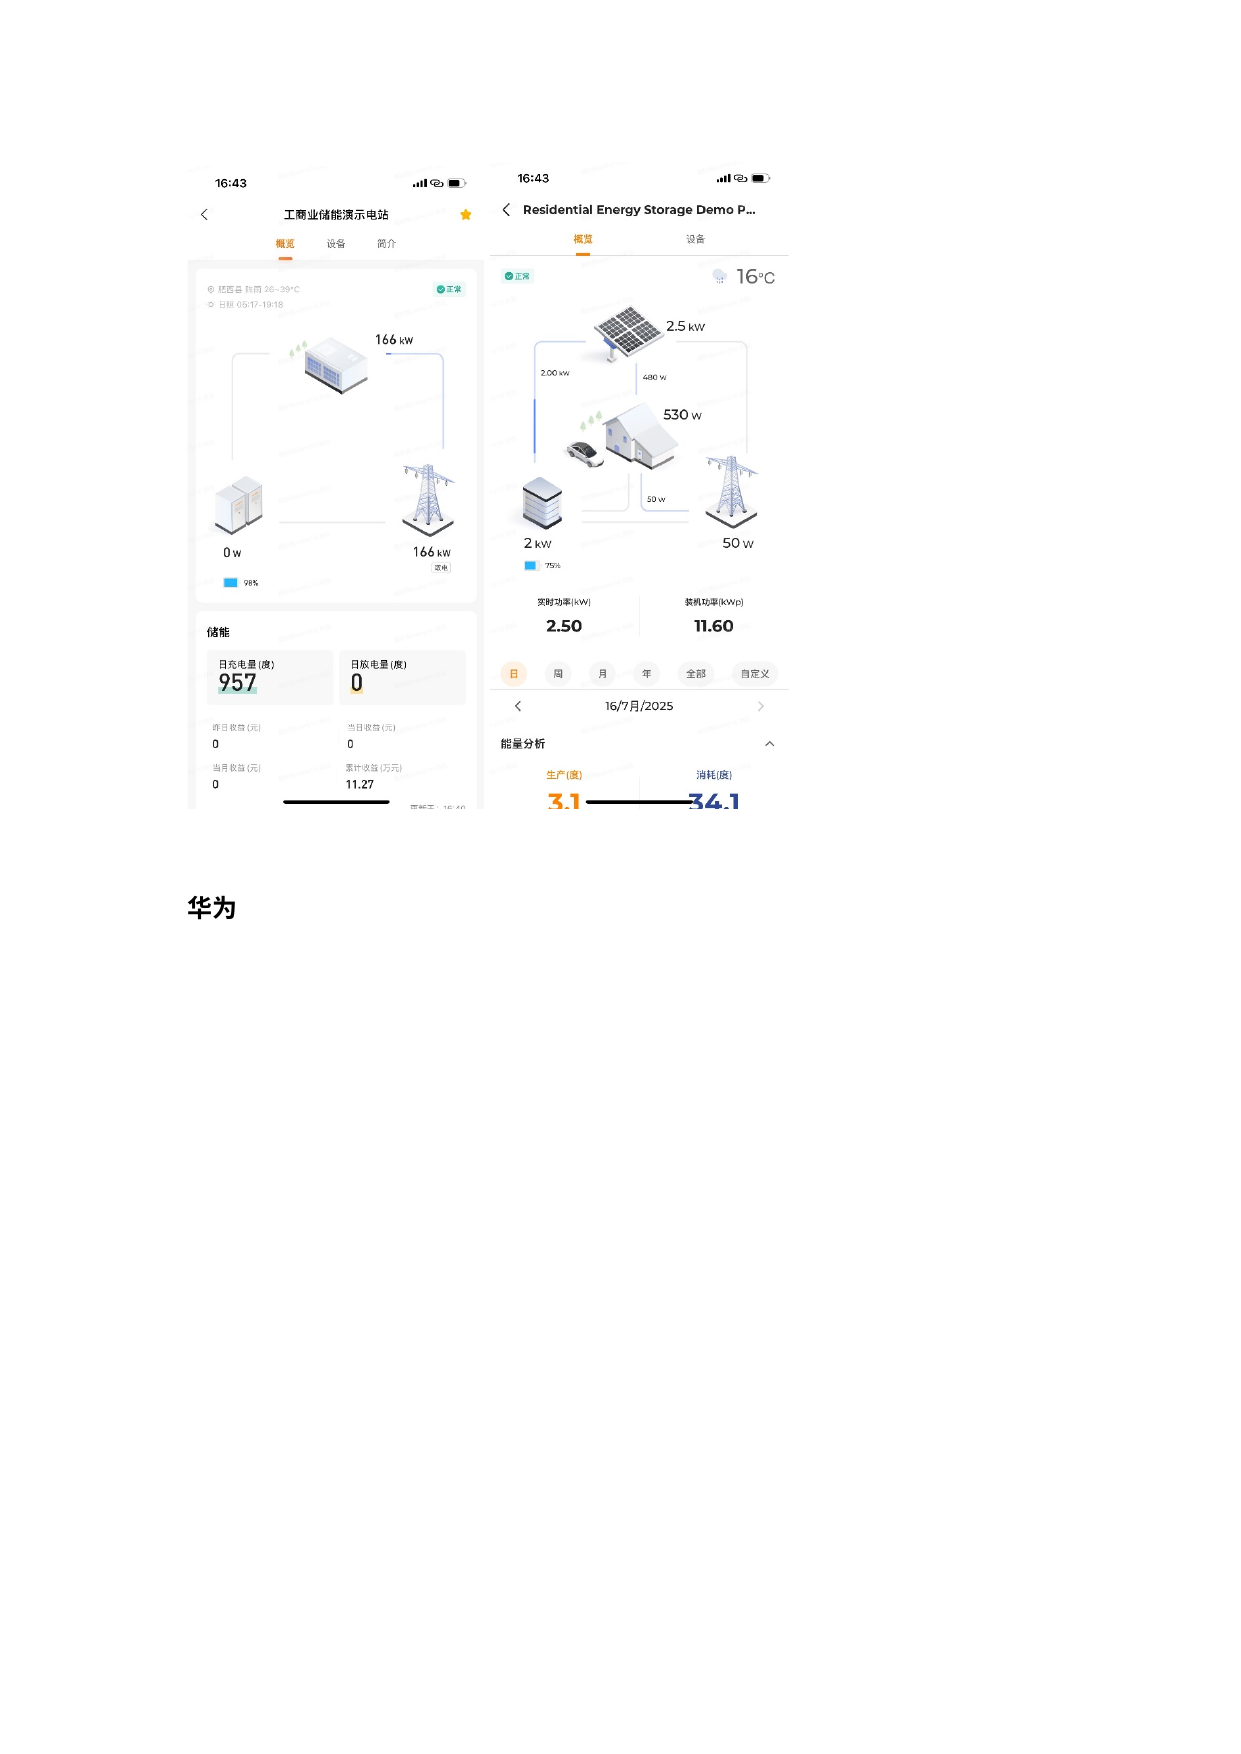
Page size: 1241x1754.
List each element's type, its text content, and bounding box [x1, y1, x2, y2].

subtitle 华为 [187, 874, 1053, 939]
picture [489, 162, 789, 809]
picture [187, 166, 485, 809]
